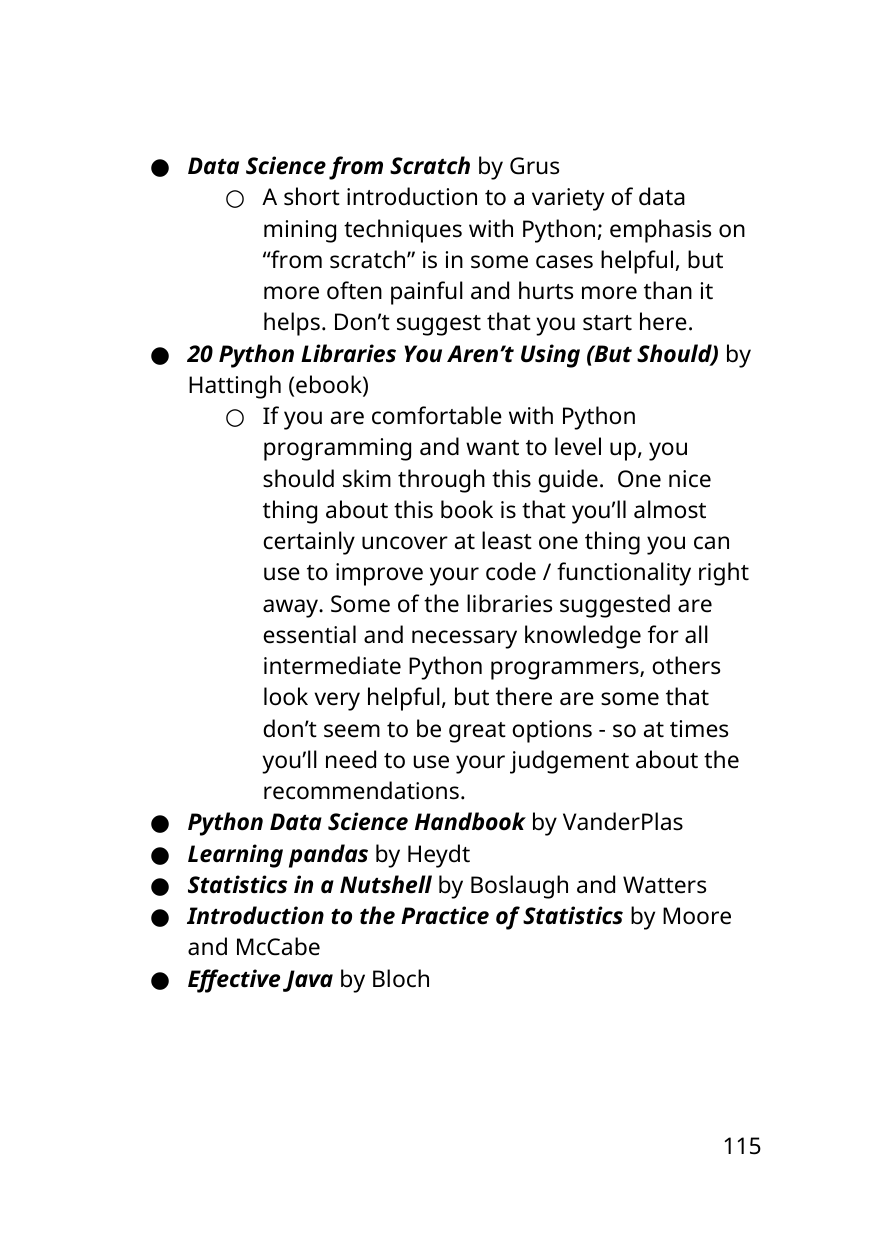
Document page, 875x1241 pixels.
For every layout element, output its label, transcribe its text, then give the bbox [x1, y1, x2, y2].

list Statistics in a Nutshell by Boslaugh and Watters [150, 869, 762, 900]
list If you are comfortable with Python programming and want to level up, you should skim through this guide. One nice thing about this book is that you’ll almost certainly uncover at least one thing you can use to improve your code / functionality right away. Some of the libraries suggested are essential and necessary knowledge for all intermediate Python programmers, others look very helpful, but there are some that don’t seem to be great options - so at times you’ll need to use your judgement about the recommendations. [225, 400, 762, 806]
list 20 Python Libraries You Aren’t Using (But Should) by Hattingh (ebook) [150, 337, 762, 400]
list A short introduction to a variety of data mining techniques with Python; emphasis on “from scratch” is in some cases helpful, but more often painful and hurts more than it helps. Don’t suggest that you start here. [225, 181, 762, 337]
list Data Science from Scratch by Grus [150, 150, 762, 181]
list Learning pandas by Heydt [150, 837, 762, 869]
list Python Data Science Handbook by VanderPlas [150, 806, 762, 837]
list Introduction to the Practice of Statistics by Moore and McCabe [150, 900, 762, 962]
list Effective Java by Bloch [150, 962, 762, 994]
